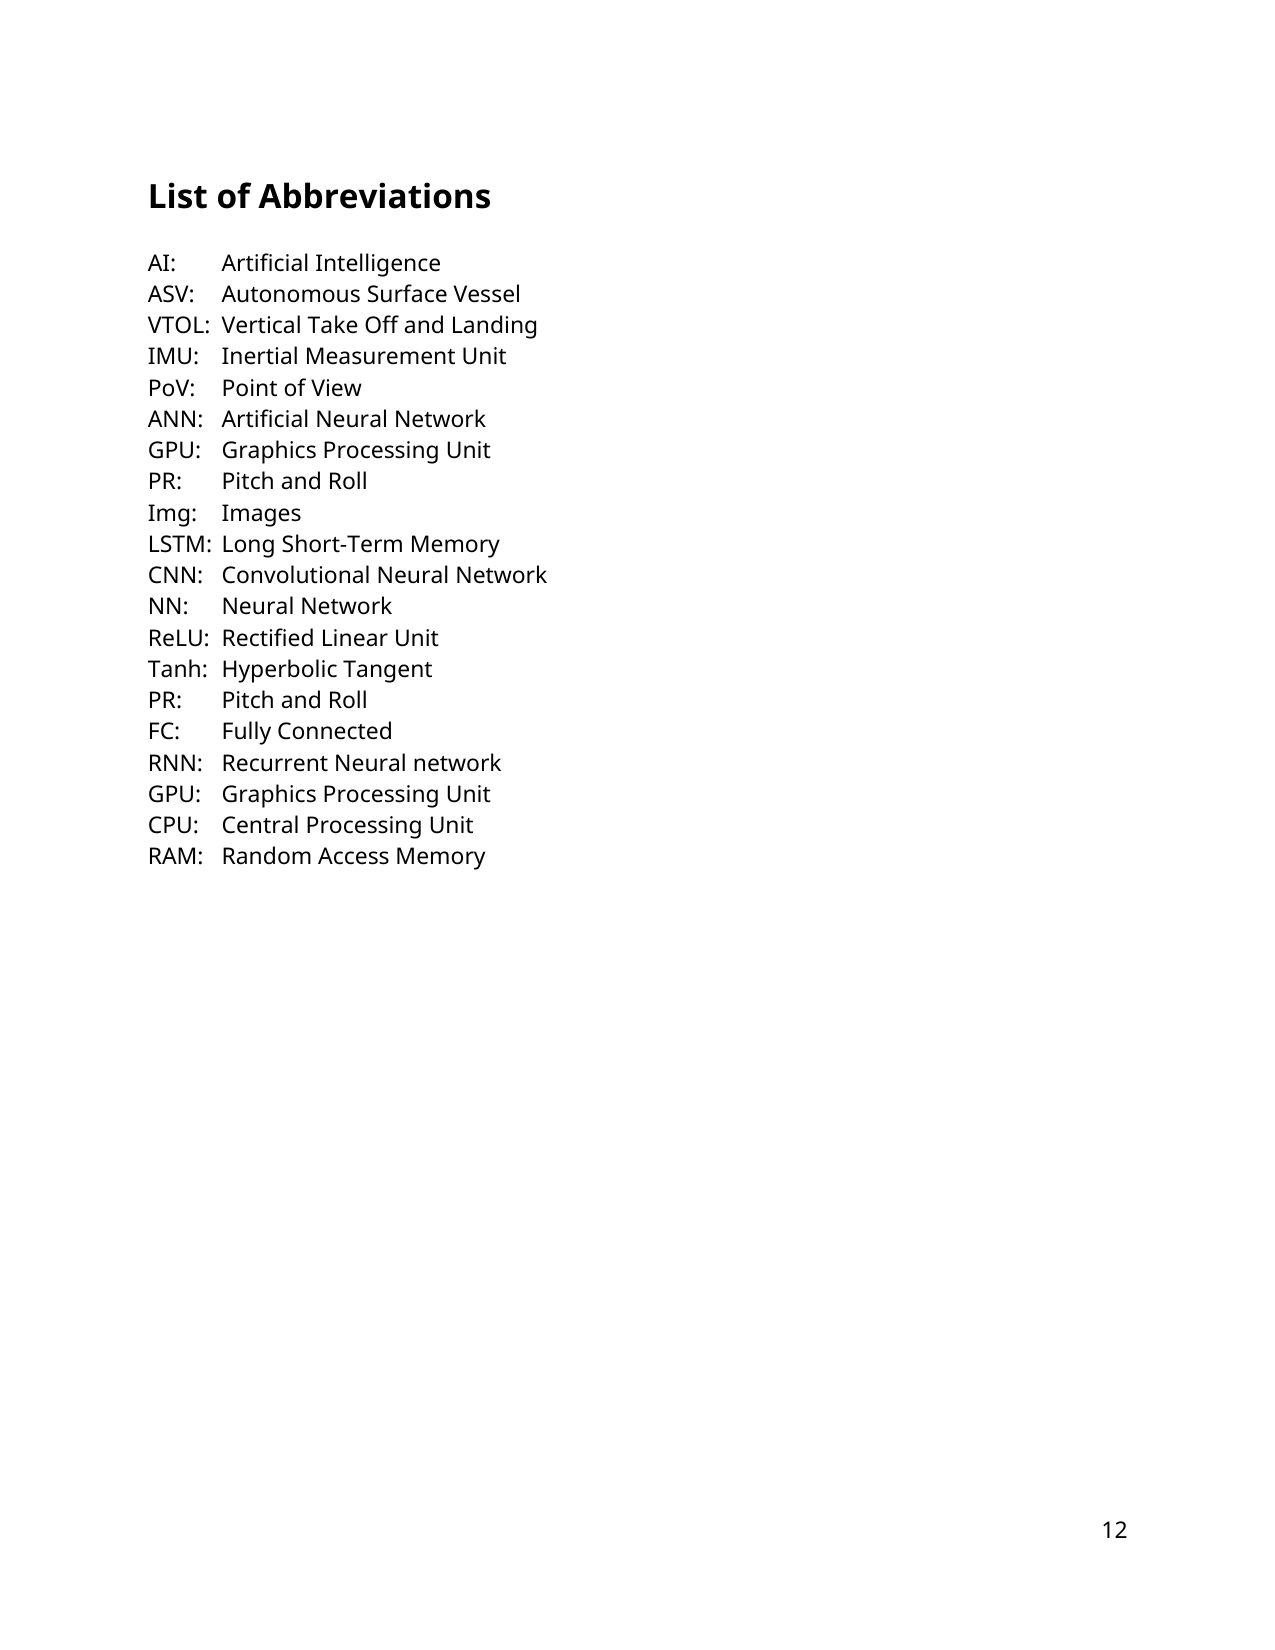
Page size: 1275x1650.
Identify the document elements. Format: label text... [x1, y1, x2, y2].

text PoV: Point of View [148, 372, 1127, 403]
text IMU: Inertial Measurement Unit [148, 340, 1127, 372]
text AI: Artificial Intelligence [148, 247, 1127, 278]
text CPU: Central Processing Unit [148, 809, 1127, 840]
text ANN: Artificial Neural Network [148, 403, 1127, 434]
text LSTM: Long Short-Term Memory [148, 528, 1127, 559]
text PR: Pitch and Roll [148, 684, 1127, 715]
text ReLU: Rectified Linear Unit [148, 622, 1127, 653]
text Img: Images [148, 497, 1127, 528]
text ASV: Autonomous Surface Vessel [148, 278, 1127, 309]
text FC: Fully Connected [148, 715, 1127, 747]
subtitle List of Abbreviations [148, 173, 1127, 218]
text GPU: Graphics Processing Unit [148, 778, 1127, 809]
text GPU: Graphics Processing Unit [148, 434, 1127, 465]
text PR: Pitch and Roll [148, 465, 1127, 497]
text RAM: Random Access Memory [148, 840, 1127, 872]
text Tanh: Hyperbolic Tangent [148, 653, 1127, 684]
text CNN: Convolutional Neural Network [148, 559, 1127, 590]
text NN: Neural Network [148, 590, 1127, 622]
text RNN: Recurrent Neural network [148, 747, 1127, 778]
text VTOL: Vertical Take Off and Landing [148, 309, 1127, 340]
